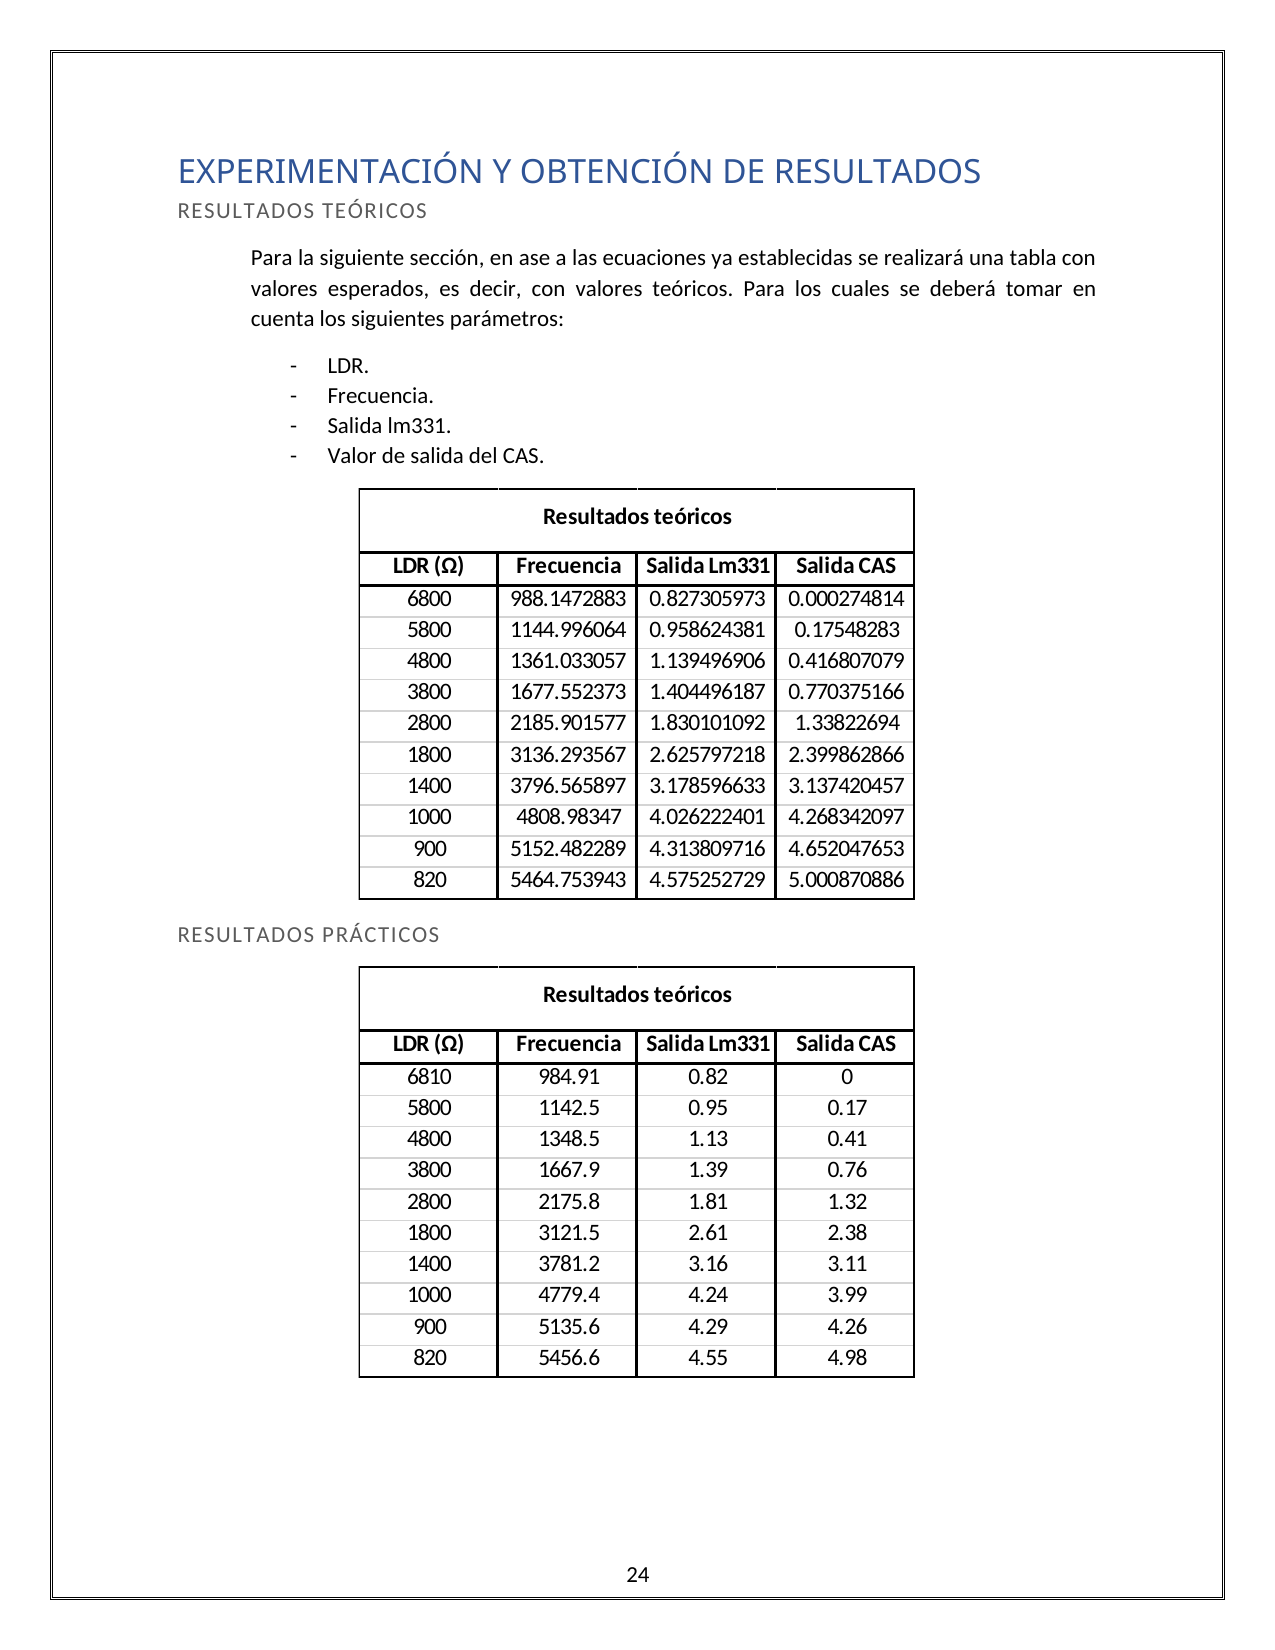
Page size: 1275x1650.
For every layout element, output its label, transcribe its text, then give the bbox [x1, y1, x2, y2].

list Frecuencia. [290, 381, 1098, 409]
list Valor de salida del CAS. [290, 441, 1098, 469]
subtitle RESULTADOS PRÁCTICOS [177, 920, 1098, 948]
subtitle RESULTADOS TEÓRICOS [177, 197, 1098, 225]
subtitle EXPERIMENTACIÓN Y OBTENCIÓN DE RESULTADOS [177, 148, 1098, 193]
list Salida lm331. [290, 411, 1098, 439]
text Para la siguiente sección, en ase a las ecuaciones ya establecidas se realizará una tabla con valores esperados, es decir, con valores teóricos. Para los cuales se deberá tomar en cuenta los siguientes parámetros: [251, 243, 1098, 332]
list LDR. [290, 351, 1098, 379]
